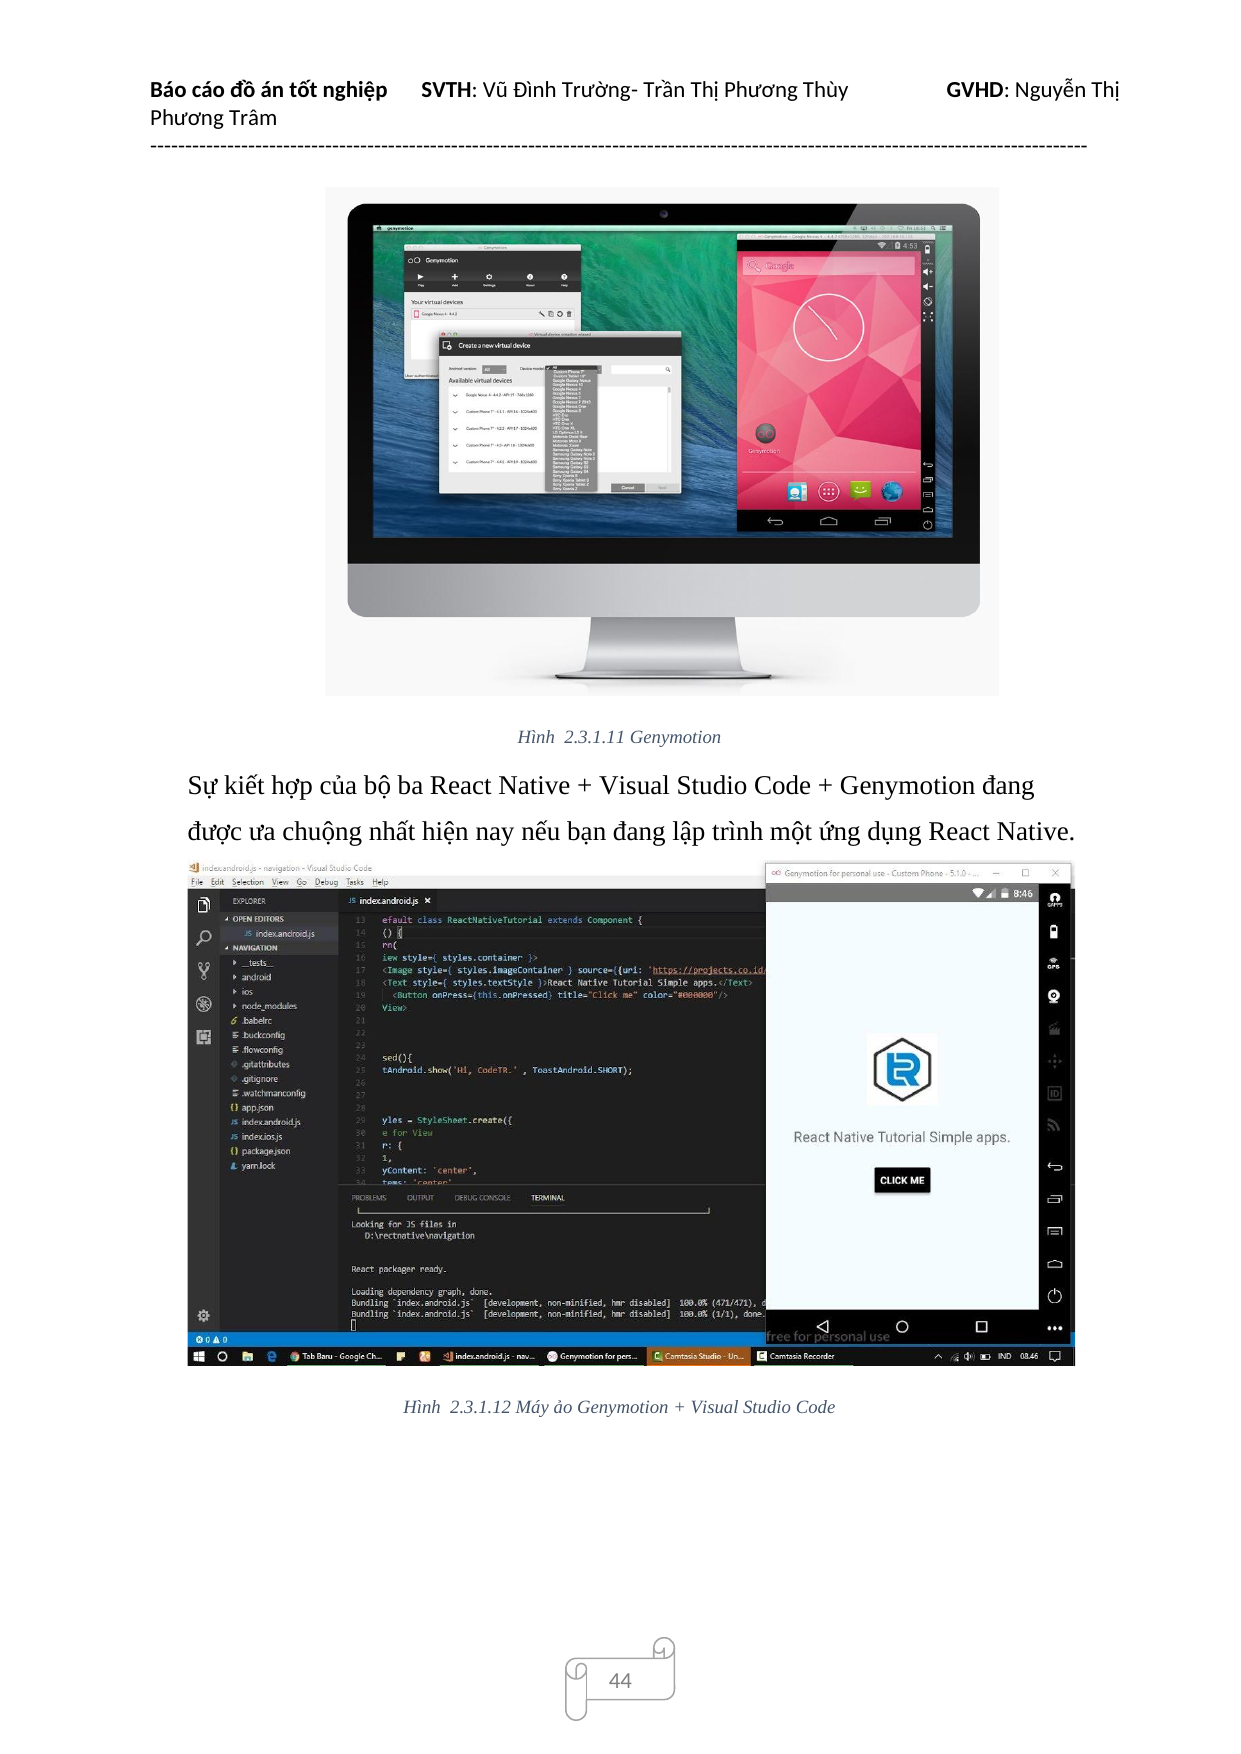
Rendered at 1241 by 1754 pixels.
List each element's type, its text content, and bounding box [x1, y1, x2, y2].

picture [325, 187, 1000, 696]
picture [187, 860, 1076, 1366]
